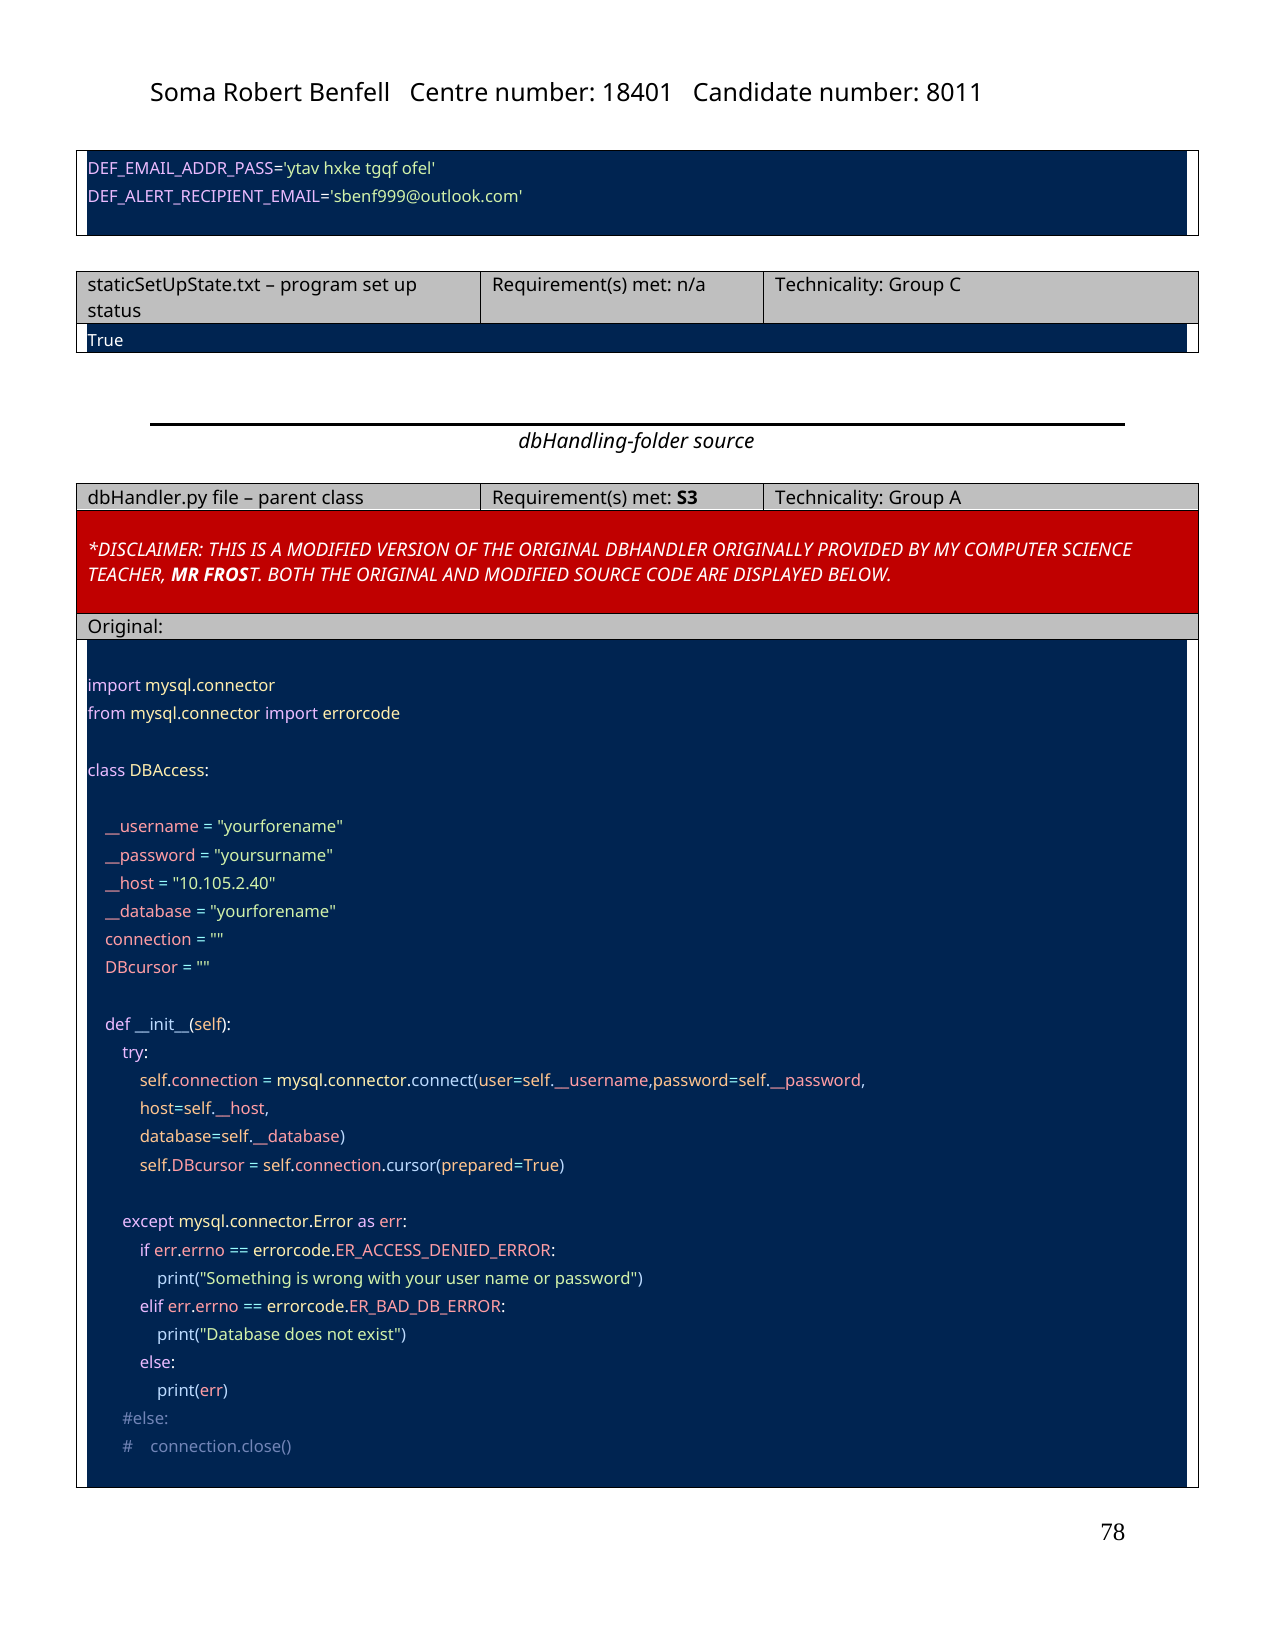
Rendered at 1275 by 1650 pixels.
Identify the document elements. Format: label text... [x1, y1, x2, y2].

table_header Requirement(s) met: n/a [481, 272, 763, 323]
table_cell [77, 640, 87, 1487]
table_cell *DISCLAIMER: THIS IS A MODIFIED VERSION OF THE ORIGINAL DBHANDLER ORIGINALLY PROVIDED BY MY COMPUTER SCIENCE TEACHER, MR FROST. BOTH THE ORIGINAL AND MODIFIED SOURCE CODE ARE DISPLAYED BELOW. [77, 511, 1198, 613]
table_header Technicality: Group A [764, 484, 1198, 509]
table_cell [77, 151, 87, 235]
table_header Requirement(s) met: S3 [481, 484, 763, 509]
table_cell Original: [77, 614, 1198, 639]
table_header staticSetUpState.txt – program set up status [77, 272, 480, 323]
text dbHandling-folder source [150, 426, 1125, 454]
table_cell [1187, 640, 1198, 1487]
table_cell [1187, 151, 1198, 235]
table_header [764, 272, 1198, 323]
table_header dbHandler.py file – parent class [77, 484, 480, 509]
